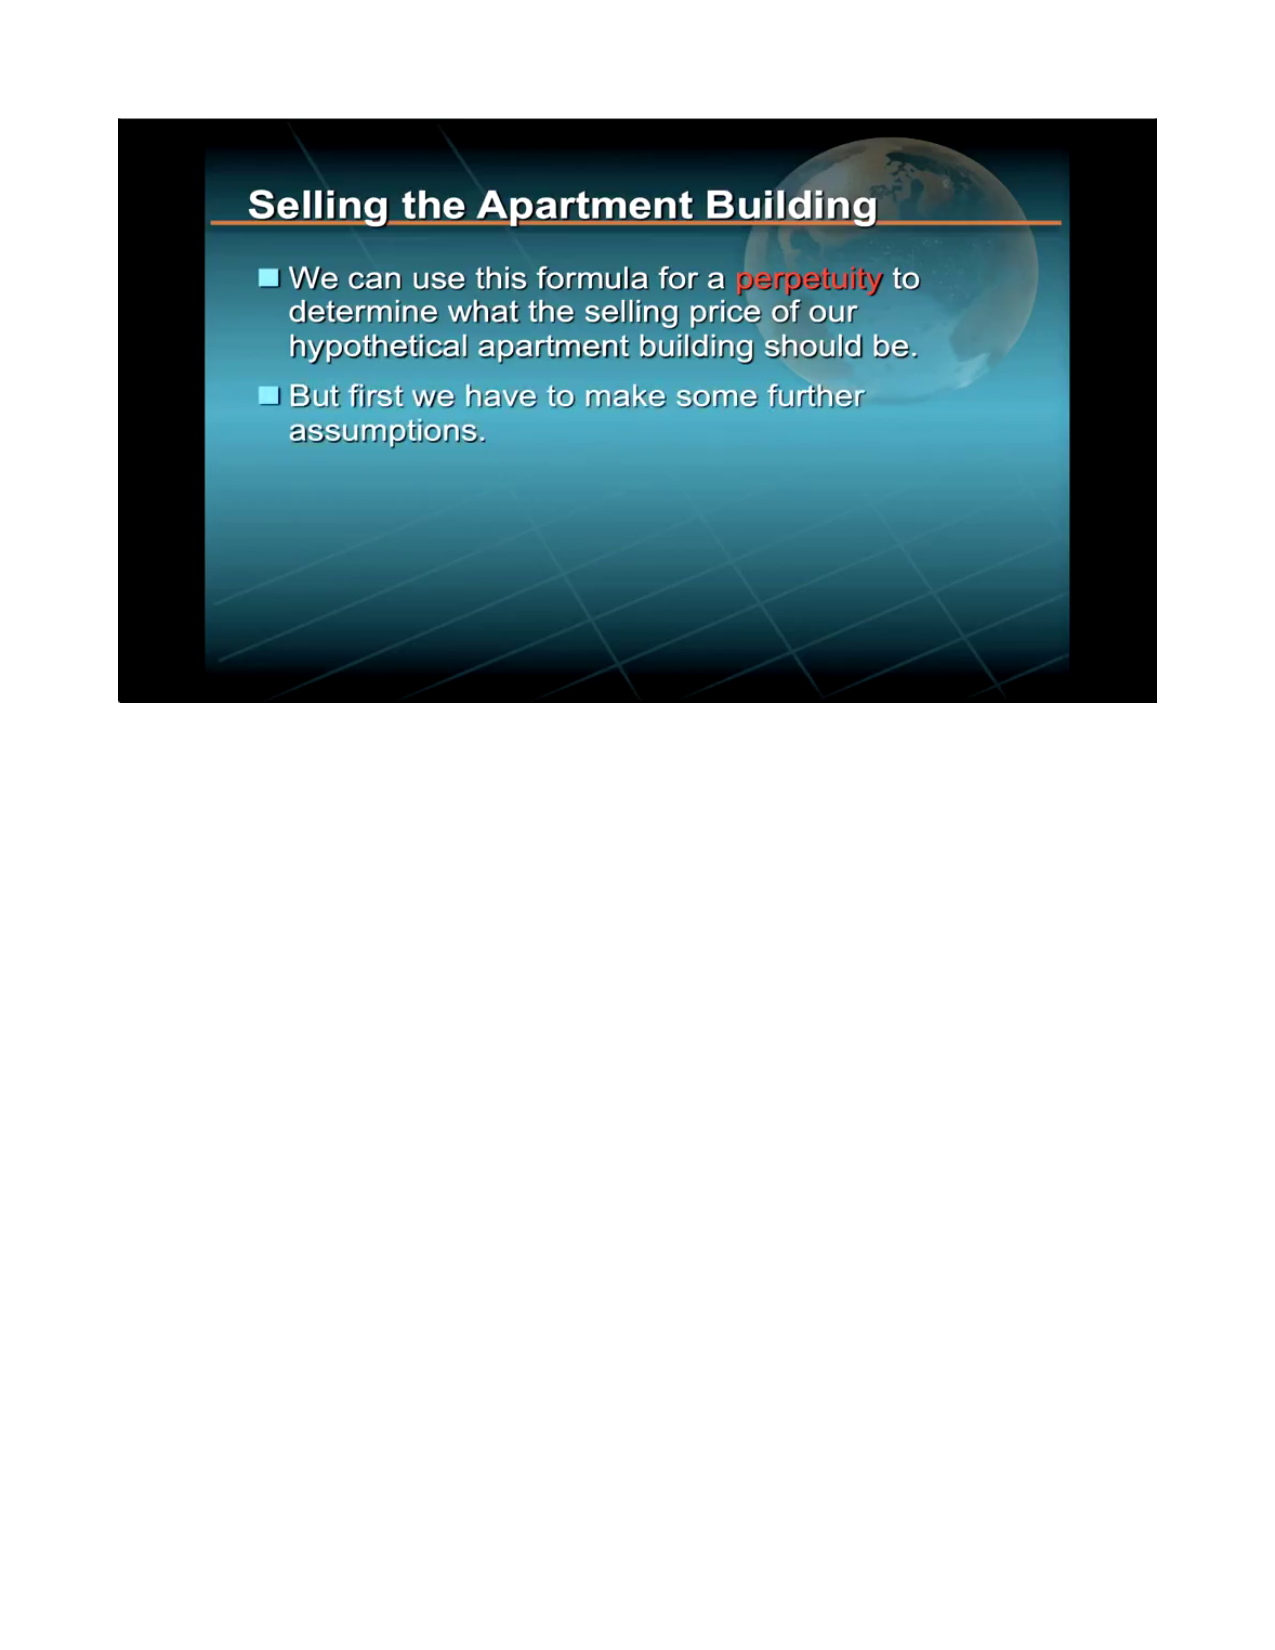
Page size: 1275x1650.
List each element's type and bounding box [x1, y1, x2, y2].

picture [118, 118, 1157, 703]
